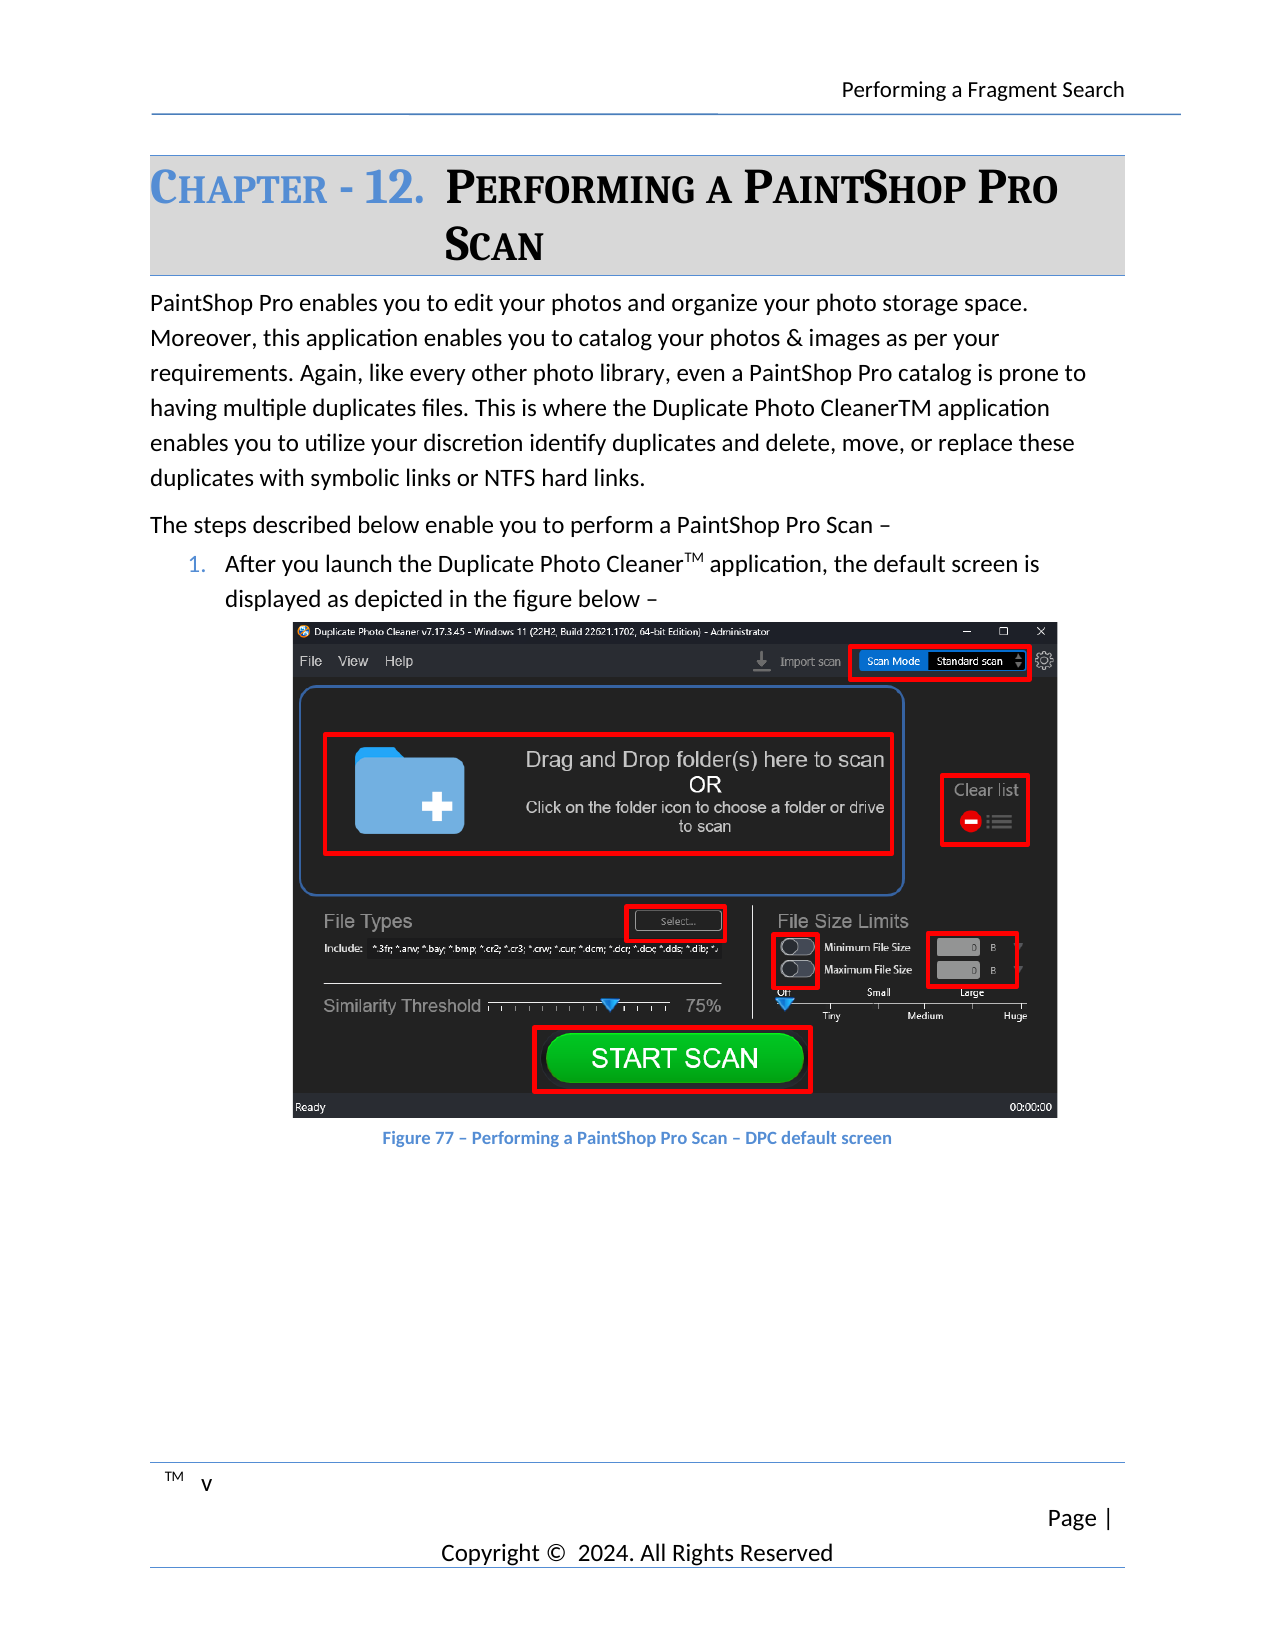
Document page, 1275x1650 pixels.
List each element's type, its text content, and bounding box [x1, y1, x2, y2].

text Figure 77 – Performing a PaintShop Pro Scan – DPC default screen [150, 1126, 1125, 1149]
picture [292, 622, 1058, 1118]
subtitle Performing a PaintShop Pro Scan [150, 156, 1125, 275]
text The steps described below enable you to perform a PaintShop Pro Scan – [150, 509, 1125, 539]
text PaintShop Pro enables you to edit your photos and organize your photo storage space. Moreover, this application enables you to catalog your photos & images as per your requirements. Again, like every other photo library, even a PaintShop Pro catalog is prone to having multiple duplicates files. This is where the Duplicate Photo CleanerTM application enables you to utilize your discretion identify duplicates and delete, move, or replace these duplicates with symbolic links or NTFS hard links. [150, 288, 1125, 493]
list After you launch the Duplicate Photo CleanerTM application, the default screen is displayed as depicted in the figure below – [187, 548, 1125, 613]
